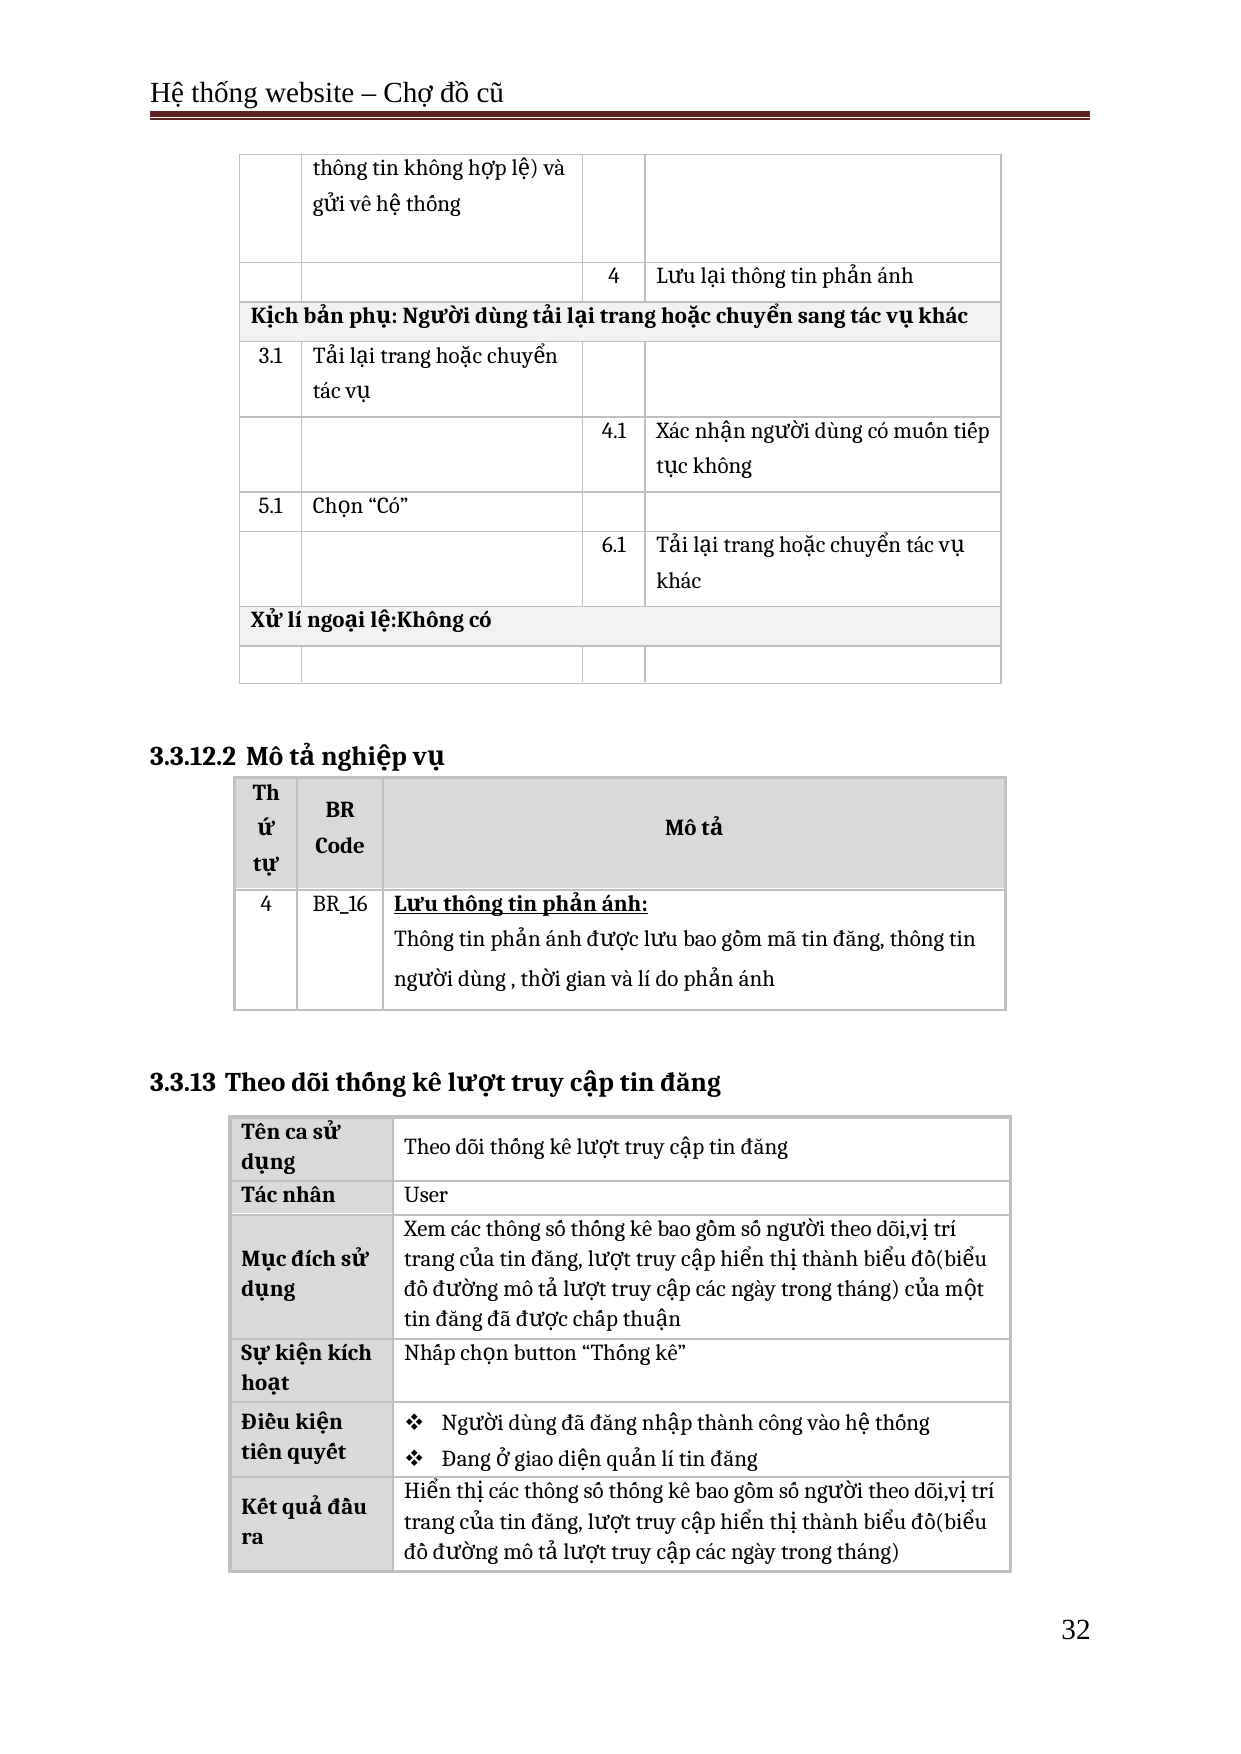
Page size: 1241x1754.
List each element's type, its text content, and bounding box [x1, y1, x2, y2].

table_cell [240, 418, 301, 491]
table_cell Tác nhân [232, 1182, 392, 1213]
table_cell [302, 155, 582, 262]
table_header Tên ca sử dụng [232, 1119, 392, 1180]
table_cell [240, 263, 301, 301]
table_cell [583, 342, 644, 416]
table_cell Tải lại trang hoặc chuyển tác vụ khác [646, 532, 1000, 606]
table_cell Lưu lại thông tin phản ánh [646, 263, 1000, 301]
table_cell [583, 647, 644, 682]
table_cell 6.1 [583, 532, 644, 606]
table_cell Kết quả đầu ra [232, 1478, 392, 1570]
table_cell Xác nhận người dùng có muốn tiếp tục không [646, 418, 1000, 491]
table_cell [646, 342, 1000, 416]
table_cell Xem các thông số thống kê bao gồm số người theo dõi,vị trí trang của tin đăng, lượt truy cập hiển thị thành biểu đồ(biểu đồ đường mô tả lượt truy cập các ngày trong tháng) của một tin đăng đã được chấp thuận [394, 1216, 1009, 1338]
table_cell Hiển thị các thông số thống kê bao gồm số người theo dõi,vị trí trang của tin đăng, lượt truy cập hiển thị thành biểu đồ(biểu đồ đường mô tả lượt truy cập các ngày trong tháng) [394, 1478, 1009, 1570]
table_header Mô tả [384, 779, 1004, 888]
table_cell 4.1 [583, 418, 644, 491]
table_cell 3 [240, 155, 301, 262]
table_cell [583, 155, 644, 262]
table_cell [302, 532, 582, 606]
table_cell Lưu thông tin phản ánh: Thông tin phản ánh được lưu bao gồm mã tin đăng, thông tin người dùng , thời gian và lí do phản ánh [384, 891, 1004, 1008]
table_header Theo dõi thống kê lượt truy cập tin đăng [394, 1119, 1009, 1180]
subtitle Theo dõi thống kê lượt truy cập tin đăng [150, 1067, 1090, 1098]
table_cell Người dùng đã đăng nhập thành công vào hệ thống Đang ở giao diện quản lí tin đăng [394, 1403, 1009, 1476]
table_cell [302, 263, 582, 301]
table_cell [302, 647, 582, 682]
table_cell Chọn “Có” [302, 493, 582, 531]
table_cell 4 [236, 891, 296, 1008]
table_cell [646, 155, 1000, 262]
table_cell Sự kiện kích hoạt [232, 1340, 392, 1401]
table_cell Xử lí ngoại lệ:Không có [240, 607, 1000, 645]
table_cell Điều kiện tiên quyết [232, 1403, 392, 1476]
table_cell BR_16 [298, 891, 382, 1008]
table_cell Mục đích sử dụng [232, 1216, 392, 1338]
table_cell [240, 647, 301, 682]
table_cell [646, 493, 1000, 531]
table_header Thứ tự [236, 779, 296, 888]
table_cell [302, 418, 582, 491]
table_cell User [394, 1182, 1009, 1213]
table_cell [240, 532, 301, 606]
table_cell 4 [583, 263, 644, 301]
table_cell Nhấp chọn button “Thống kê” [394, 1340, 1009, 1401]
table_header BR Code [298, 779, 382, 888]
table_cell Tải lại trang hoặc chuyển tác vụ [302, 342, 582, 416]
subtitle Mô tả nghiệp vụ [150, 741, 1090, 772]
table_cell 5.1 [240, 493, 301, 531]
table_cell Kịch bản phụ: Người dùng tải lại trang hoặc chuyển sang tác vụ khác [240, 303, 1000, 341]
table_cell [646, 647, 1000, 682]
table_cell 3.1 [240, 342, 301, 416]
table_cell [583, 493, 644, 531]
